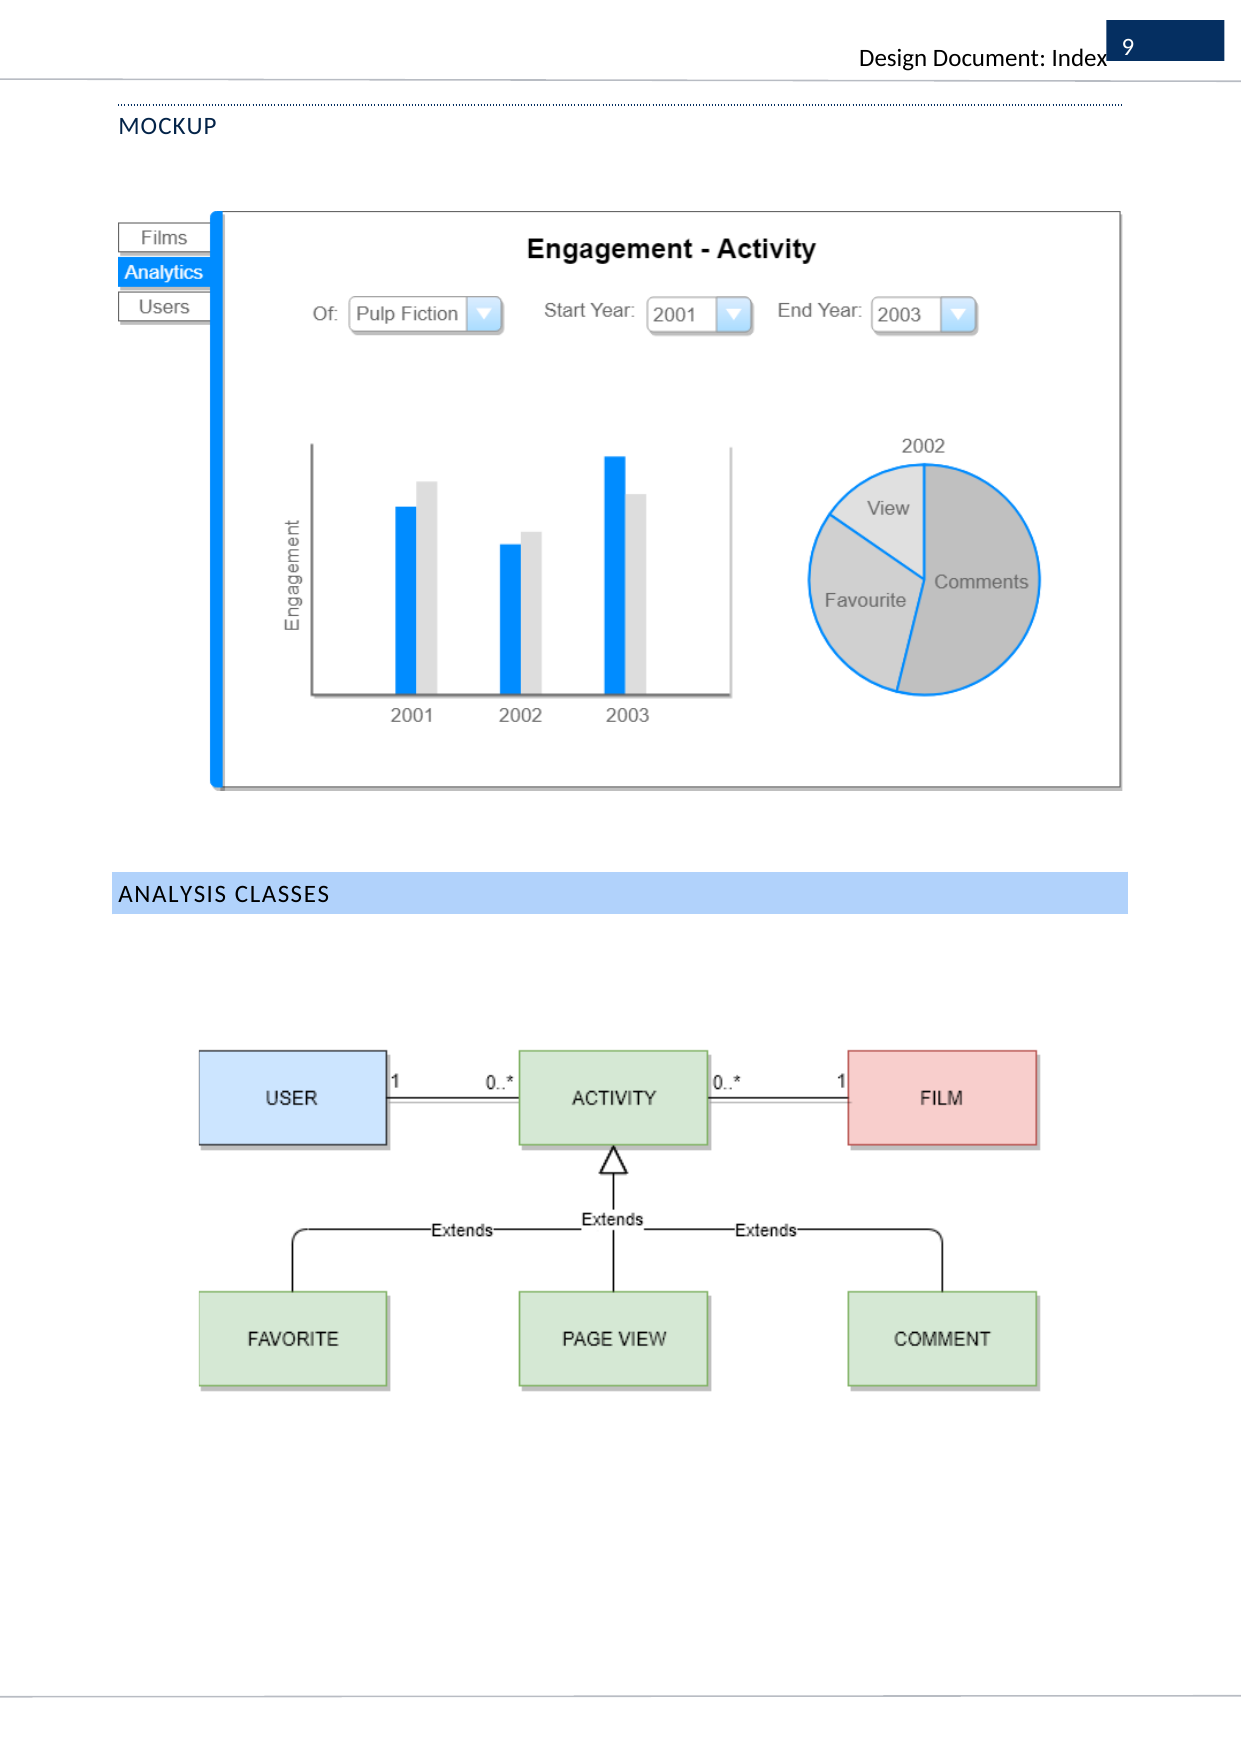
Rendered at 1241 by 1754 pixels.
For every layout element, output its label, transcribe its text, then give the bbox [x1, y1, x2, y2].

picture [198, 1041, 1042, 1393]
picture [118, 211, 1123, 791]
subtitle Analysis Classes [118, 878, 1122, 908]
subtitle Mockup [118, 104, 1122, 141]
